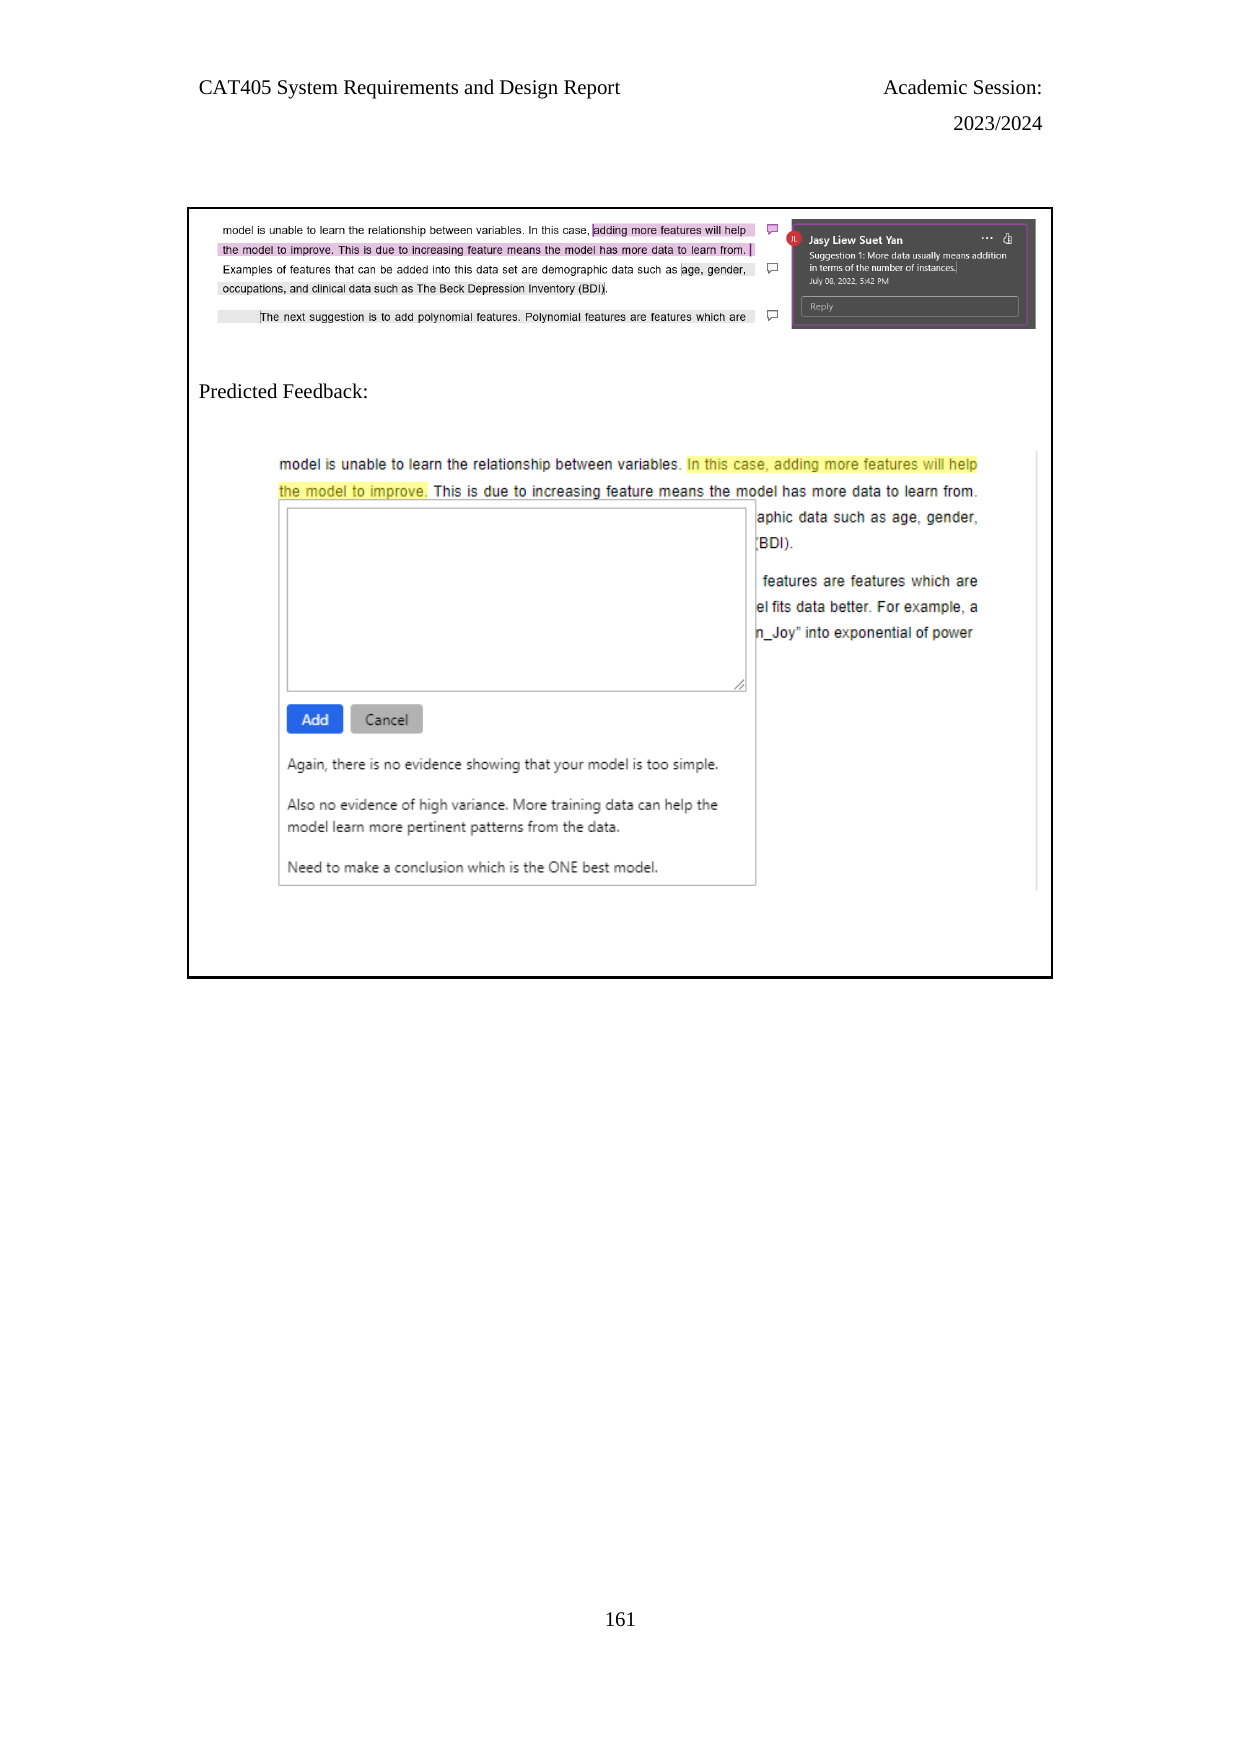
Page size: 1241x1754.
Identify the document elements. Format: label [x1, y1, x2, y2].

table_cell [189, 209, 1051, 976]
picture [203, 451, 1038, 891]
picture [205, 219, 1036, 329]
